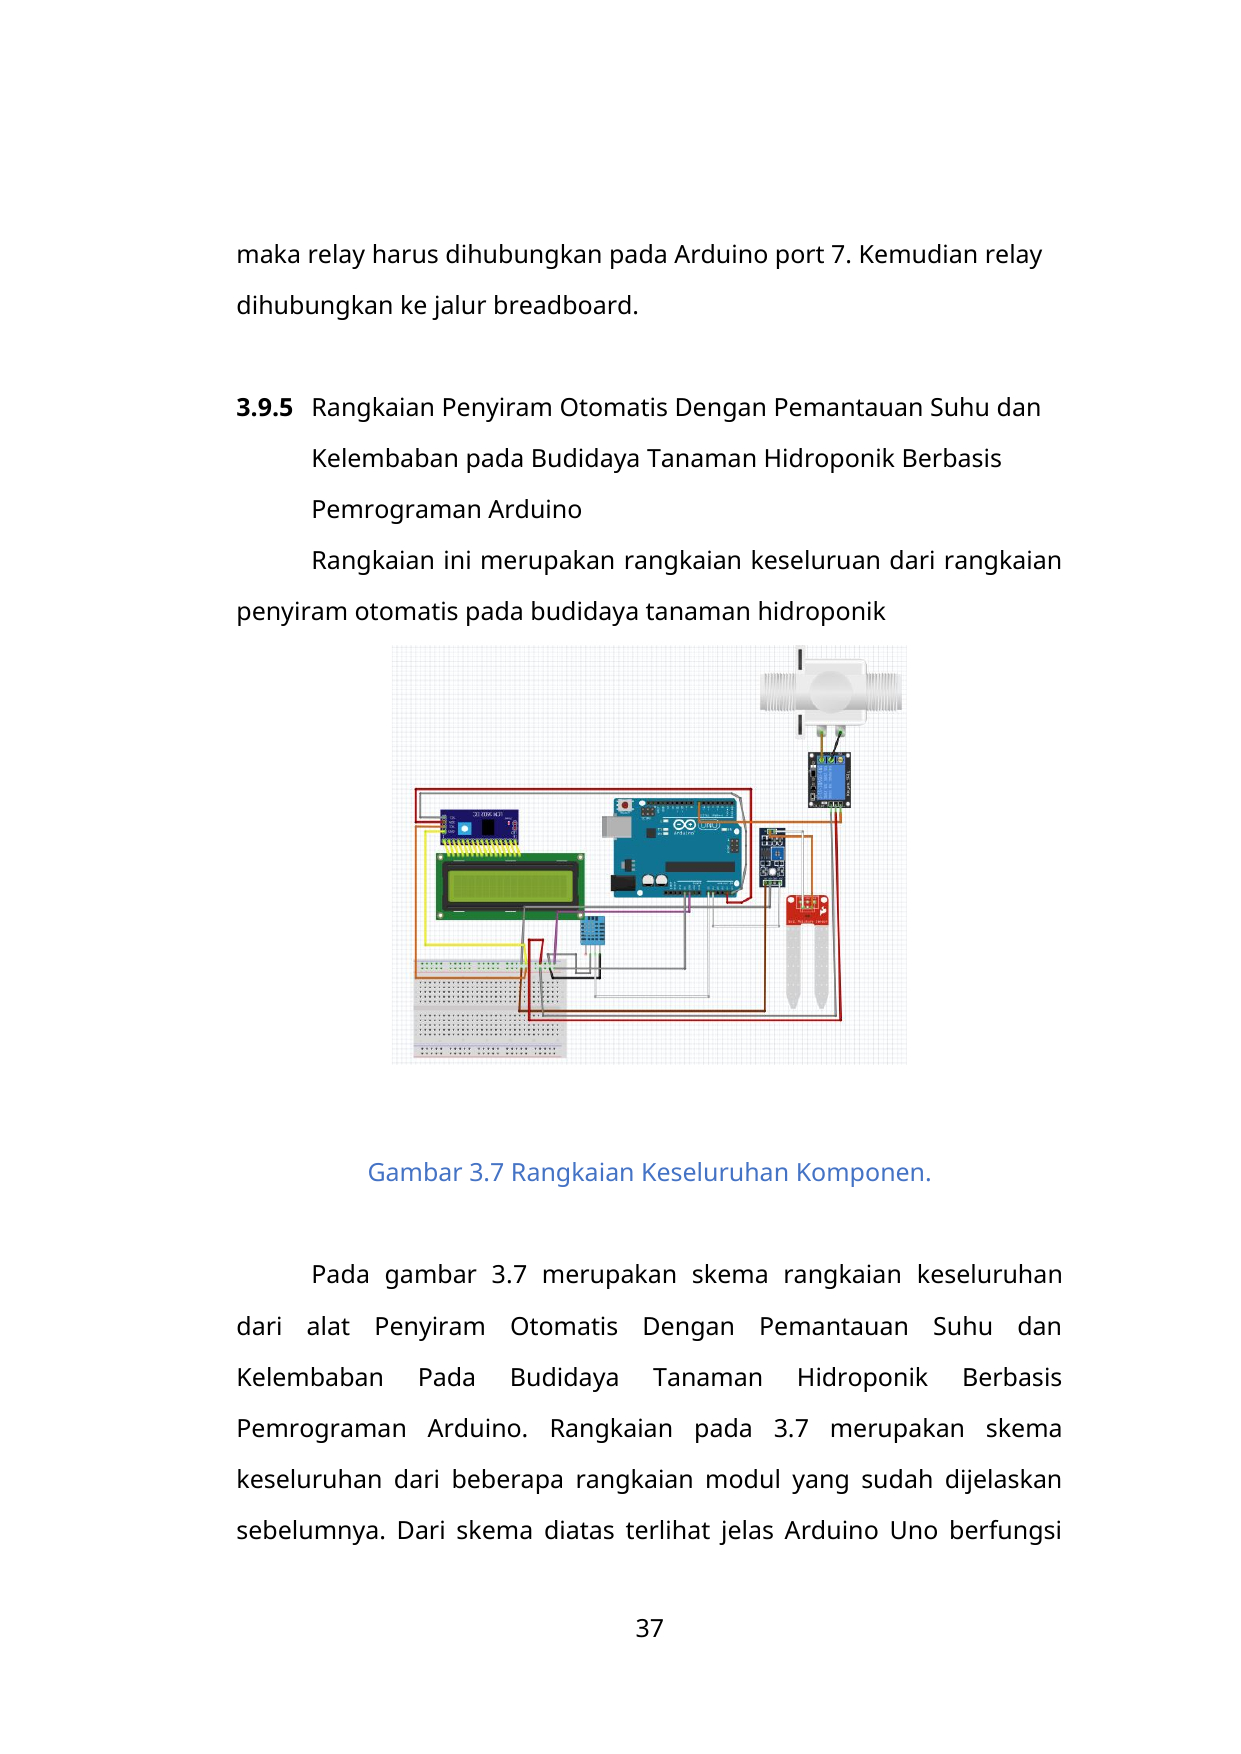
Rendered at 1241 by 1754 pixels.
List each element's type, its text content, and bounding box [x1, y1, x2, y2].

picture [391, 645, 907, 1064]
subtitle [236, 1257, 1063, 1546]
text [236, 236, 1063, 321]
text Gambar 3.7 Rangkaian Keseluruhan Komponen. [236, 1155, 1063, 1189]
text Rangkaian ini merupakan rangkaian keseluruan dari rangkaian penyiram otomatis pada budidaya tanaman hidroponik [236, 542, 1063, 628]
subtitle Rangkaian Penyiram Otomatis Dengan Pemantauan Suhu dan Kelembaban pada Budidaya Tanaman Hidroponik Berbasis Pemrograman Arduino [236, 389, 1063, 526]
